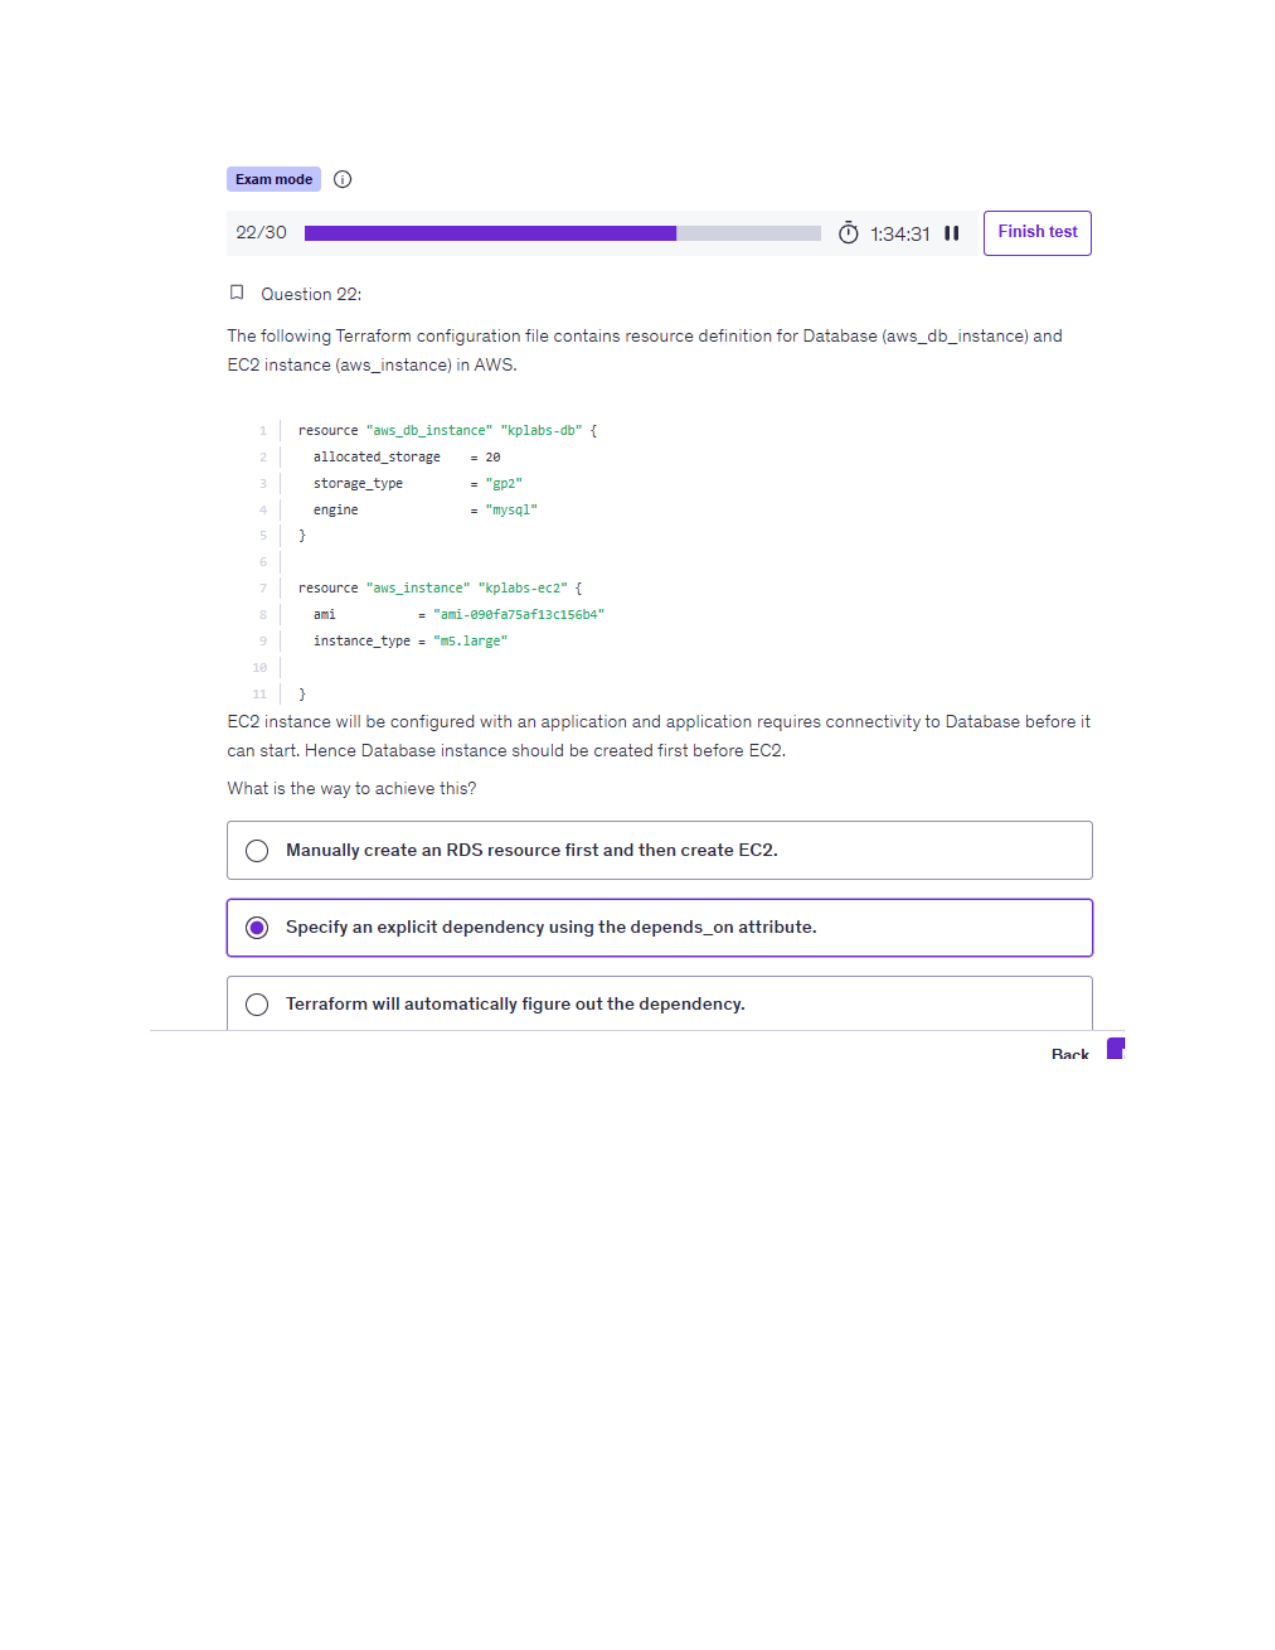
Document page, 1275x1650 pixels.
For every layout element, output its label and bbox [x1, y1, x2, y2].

picture [150, 150, 1125, 1059]
